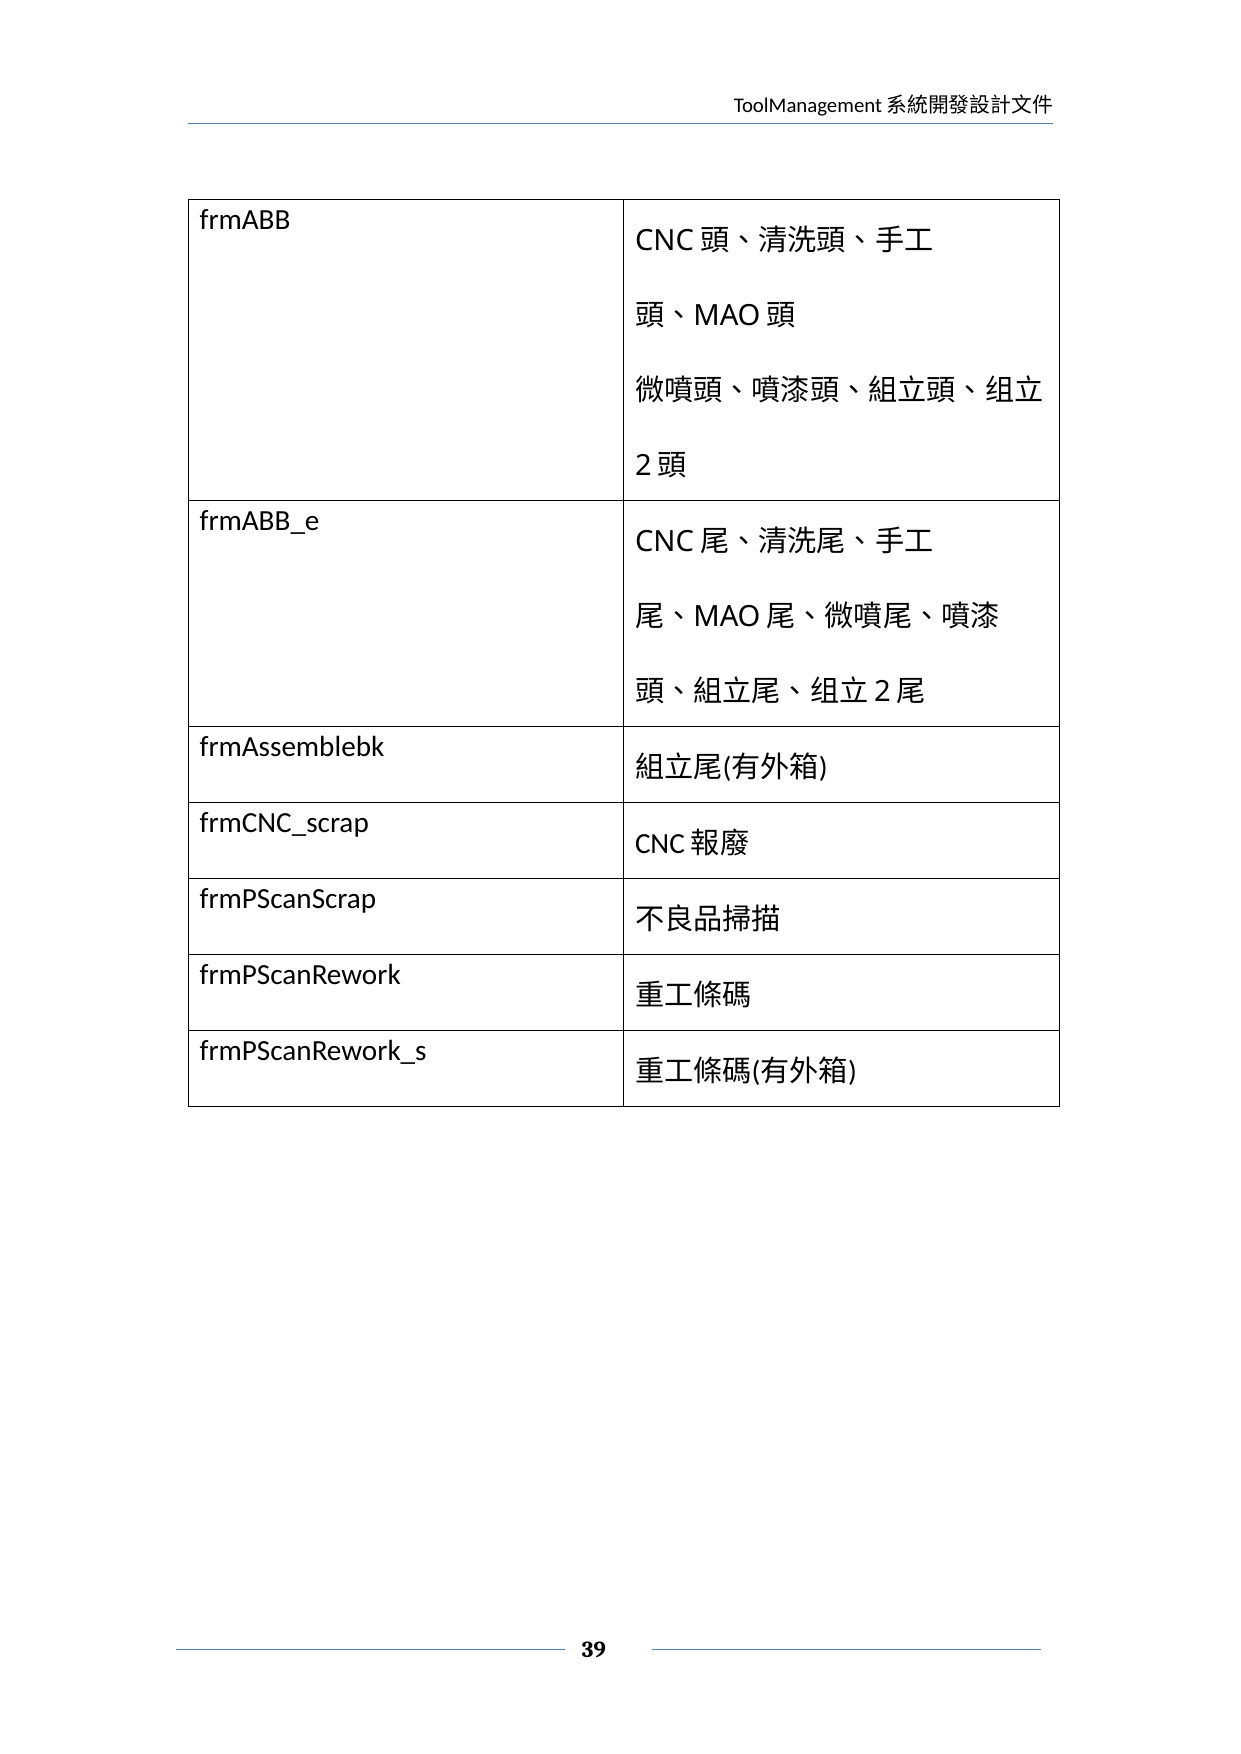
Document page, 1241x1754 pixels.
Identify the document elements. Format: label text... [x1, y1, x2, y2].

table_cell 重工條碼(有外箱) [624, 1031, 1059, 1106]
table_cell CNC頭、清洗頭、手工頭、MAO頭 微噴頭、噴漆頭、組立頭、组立2頭 [624, 200, 1059, 500]
table_cell 重工條碼 [624, 955, 1059, 1030]
table_cell frmPScanScrap [189, 879, 623, 954]
table_cell frmPScanRework_s [189, 1031, 623, 1106]
table_cell frmAssemblebk [189, 727, 623, 802]
table_cell 組立尾(有外箱) [624, 727, 1059, 802]
table_cell CNC報廢 [624, 803, 1059, 878]
table_cell frmPScanRework [189, 955, 623, 1030]
table_cell frmABB [189, 200, 623, 500]
table_cell frmCNC_scrap [189, 803, 623, 878]
table_cell frmABB_e [189, 501, 623, 726]
table_cell CNC尾、清洗尾、手工尾、MAO尾、微噴尾、噴漆頭、組立尾、组立2尾 [624, 501, 1059, 726]
table_cell 不良品掃描 [624, 879, 1059, 954]
